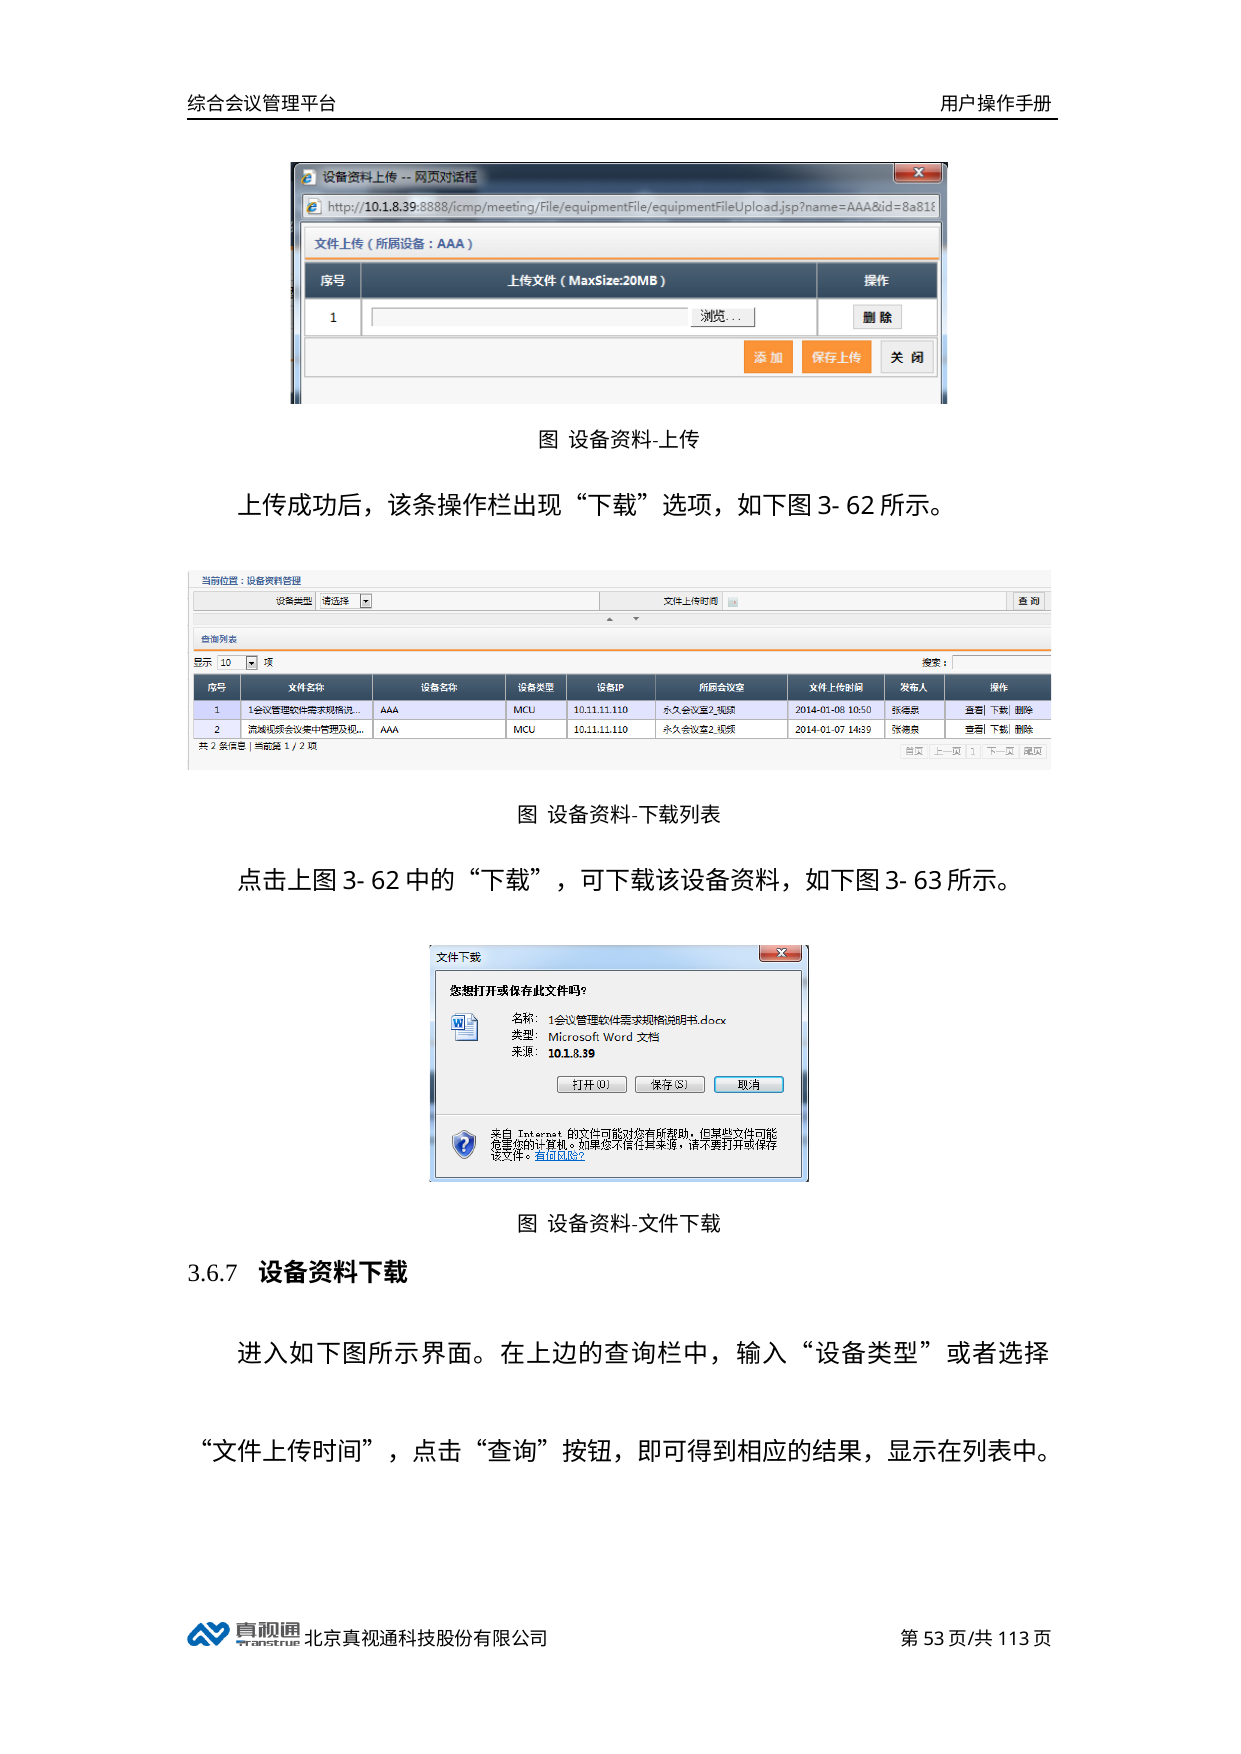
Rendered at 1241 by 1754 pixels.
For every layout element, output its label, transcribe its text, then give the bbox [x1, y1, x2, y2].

picture [290, 162, 948, 404]
text 图 设备资料-上传 [187, 422, 1051, 454]
subtitle 设备资料下载 [187, 1238, 1051, 1303]
text 图 设备资料-下载列表 [187, 798, 1051, 830]
picture [187, 1622, 300, 1646]
picture [187, 570, 1052, 770]
picture [429, 945, 809, 1182]
text 进入如下图所示界面。在上边的查询栏中，输入“设备类型”或者选择“文件上传时间”，点击“查询”按钮，即可得到相应的结果，显示在列表中。 [187, 1319, 1051, 1482]
text 图 设备资料-文件下载 [187, 1206, 1051, 1238]
